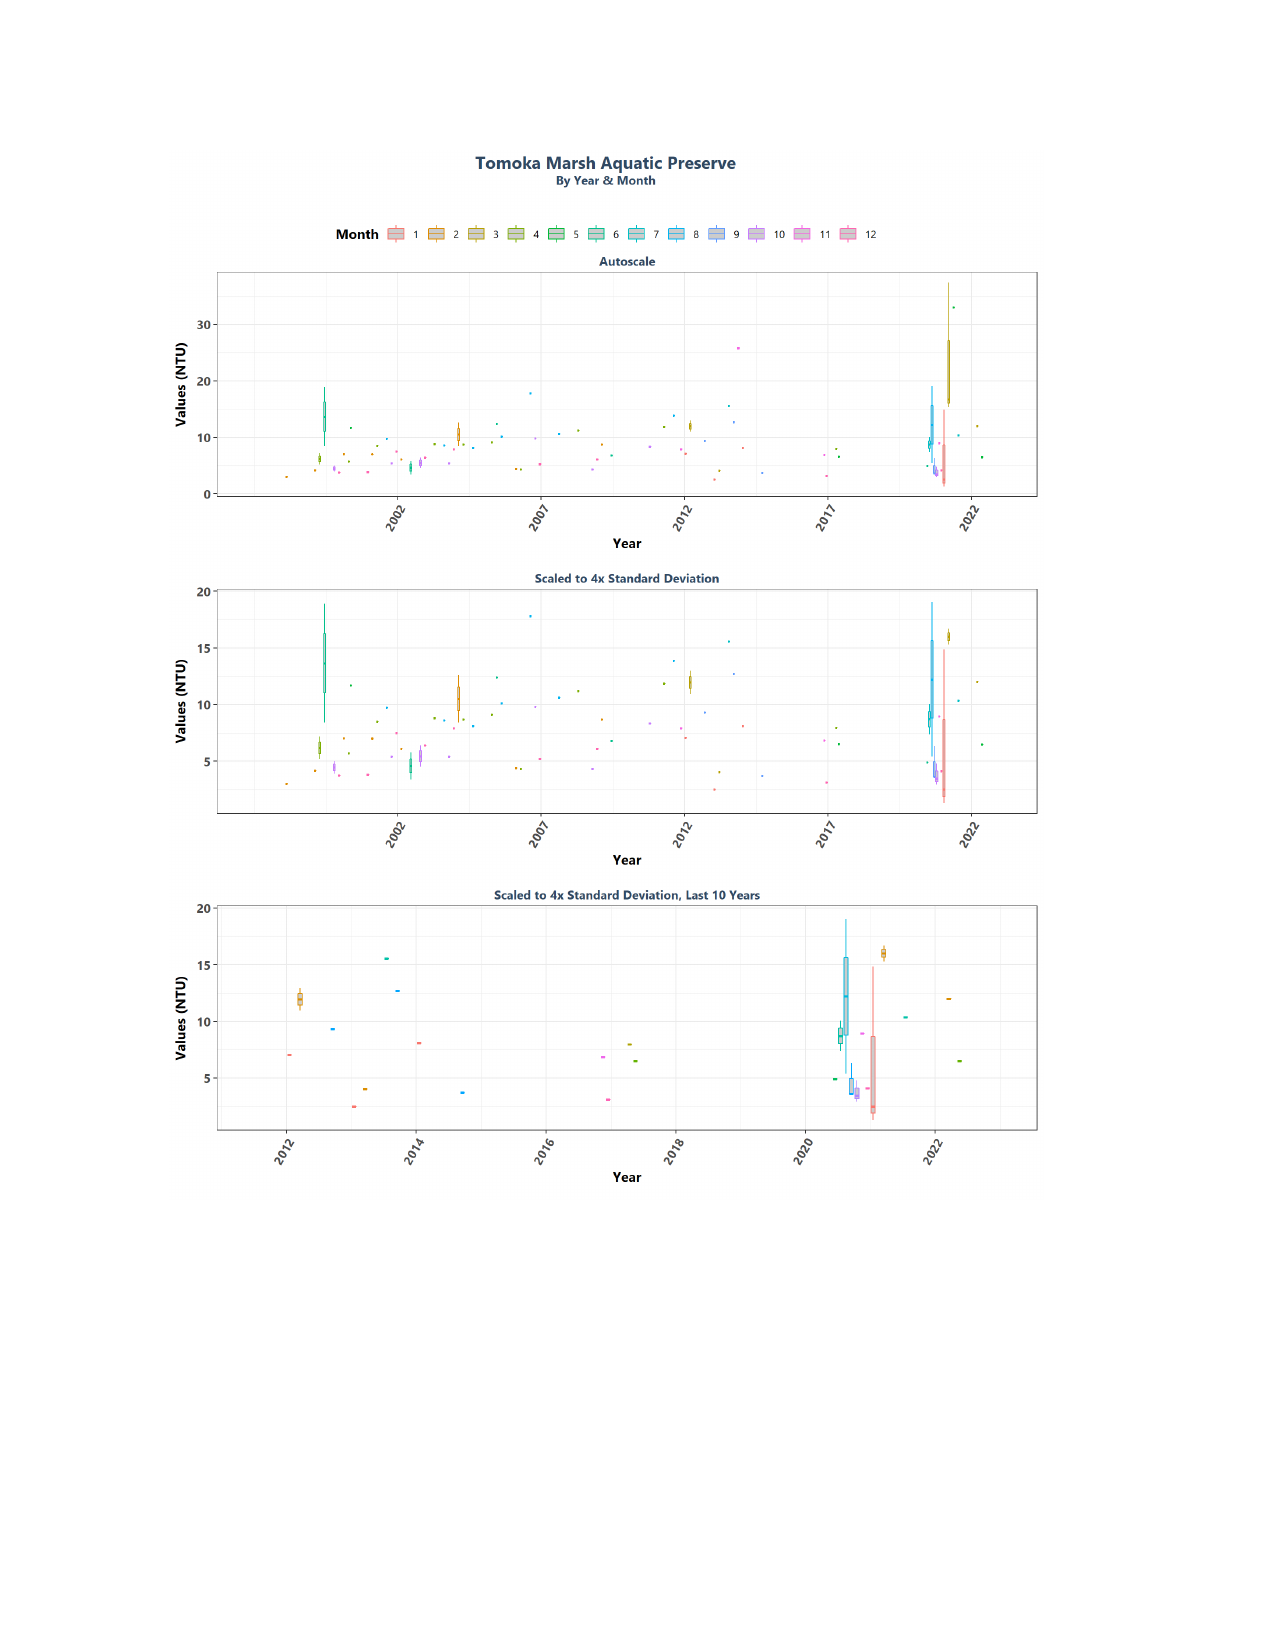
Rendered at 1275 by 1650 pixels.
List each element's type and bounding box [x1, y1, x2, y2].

picture [168, 150, 1044, 1200]
